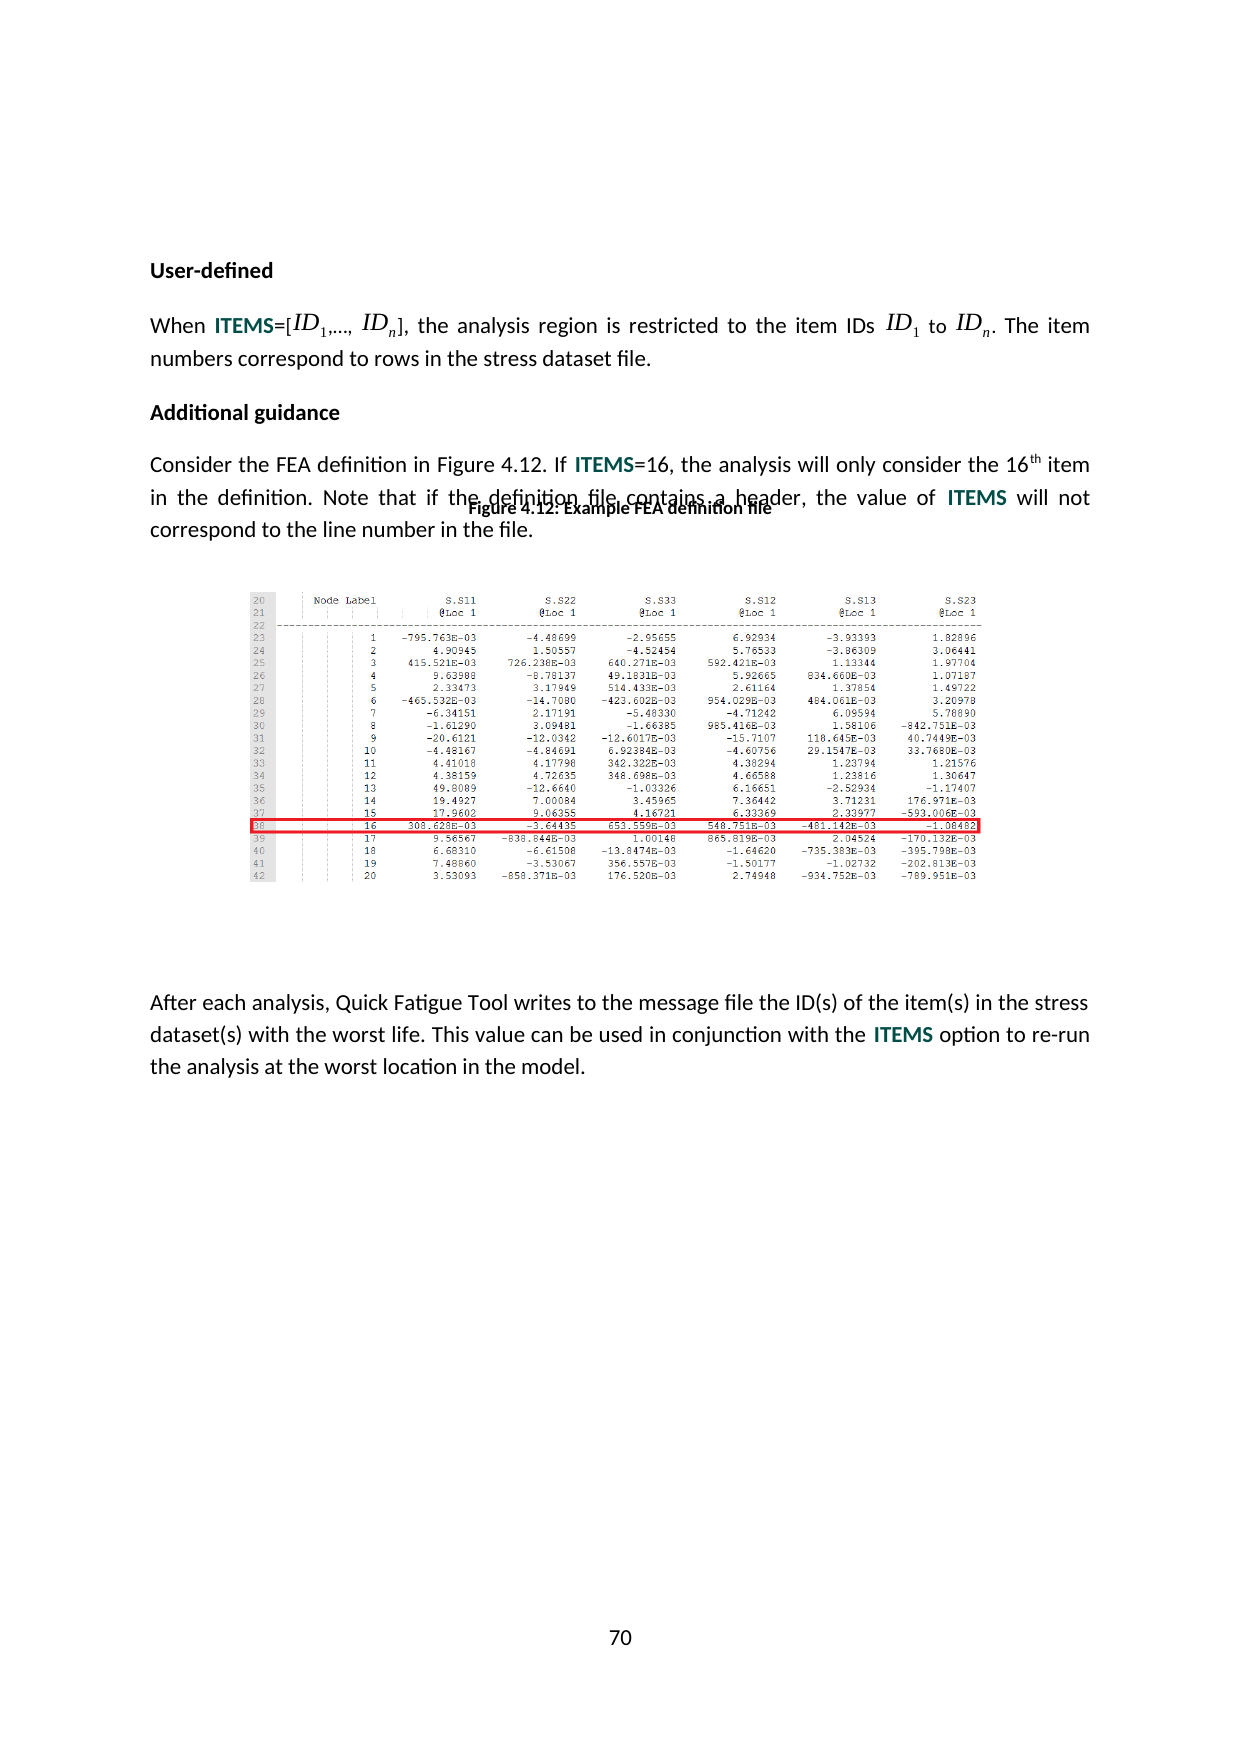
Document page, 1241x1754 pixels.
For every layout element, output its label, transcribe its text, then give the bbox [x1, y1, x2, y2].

text Consider the FEA definition in Figure 4.12. If ITEMS=16, the analysis will only consider the 16th item in the definition. Note that if the definition file contains a header, the value of ITEMS will not correspond to the line number in the file. [150, 451, 1090, 543]
text When ITEMS=[,…, ], the analysis region is restricted to the item IDs to . The item numbers correspond to rows in the stress dataset file. [150, 309, 1090, 373]
text Additional guidance [150, 398, 1090, 426]
picture [250, 592, 990, 882]
text User-defined [150, 256, 1090, 284]
